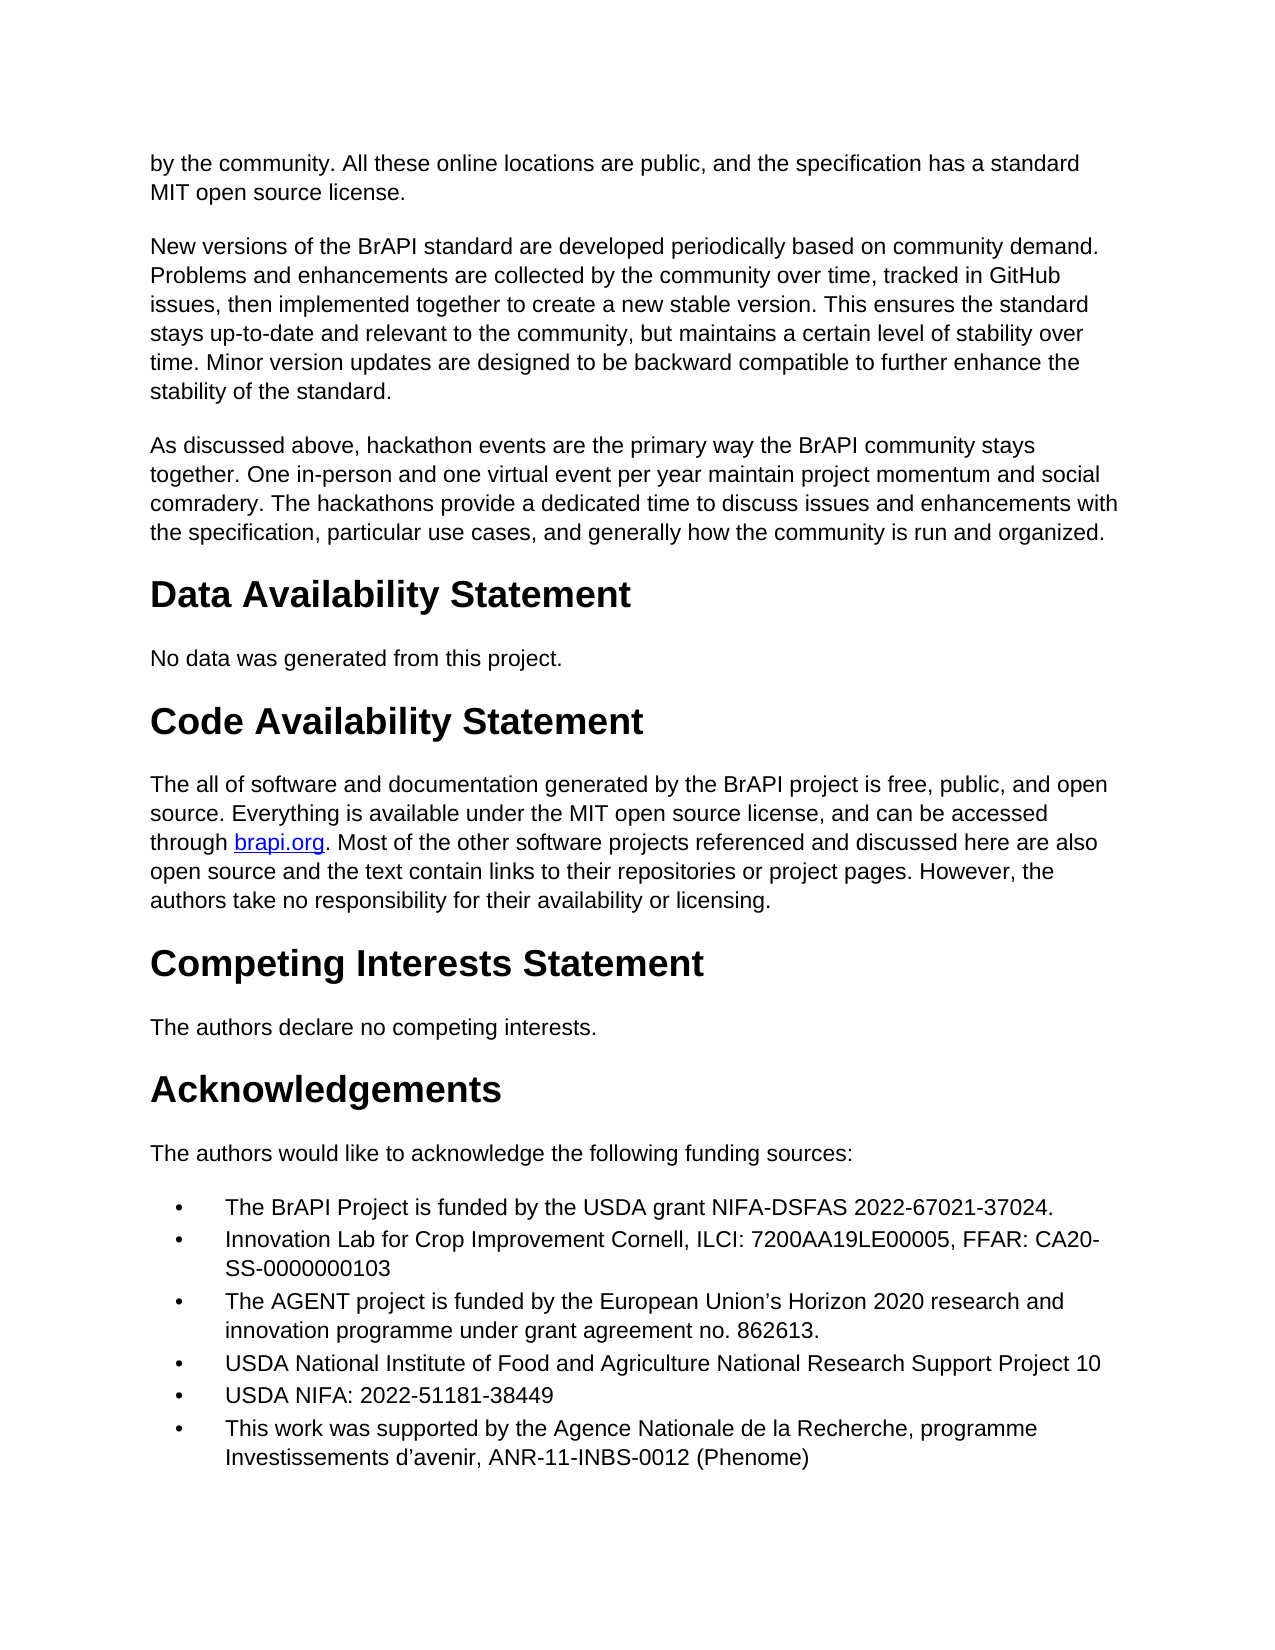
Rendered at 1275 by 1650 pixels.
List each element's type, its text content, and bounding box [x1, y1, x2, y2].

subtitle Acknowledgements [150, 1067, 1125, 1111]
subtitle Code Availability Statement [150, 699, 1125, 742]
text The authors would like to acknowledge the following funding sources: [150, 1140, 1125, 1166]
subtitle Competing Interests Statement [150, 941, 1125, 984]
text The all of software and documentation generated by the BrAPI project is free, public, and open source. Everything is available under the MIT open source license, and can be accessed through brapi.org. Most of the other software projects referenced and discussed here are also open source and the text contain links to their repositories or project pages. However, the authors take no responsibility for their availability or licensing. [150, 771, 1125, 913]
text No data was generated from this project. [150, 645, 1125, 671]
text The authors declare no competing interests. [150, 1013, 1125, 1040]
text As discussed above, hackathon events are the primary way the BrAPI community stays together. One in-person and one virtual event per year maintain project momentum and social comradery. The hackathons provide a dedicated time to discuss issues and enhancements with the specification, particular use cases, and generally how the community is run and organized. [150, 432, 1125, 545]
list This work was supported by the Agence Nationale de la Recherche, programme Investissements d’avenir, ANR-11-INBS-0012 (Phenome) [175, 1415, 1125, 1499]
list Innovation Lab for Crop Improvement Cornell, ILCI: 7200AA19LE00005, FFAR: CA20-SS-0000000103 [175, 1226, 1125, 1282]
list The BrAPI Project is funded by the USDA grant NIFA-DSFAS 2022-67021-37024. [175, 1194, 1125, 1220]
list USDA NIFA: 2022-51181-38449 [175, 1382, 1125, 1409]
list USDA National Institute of Food and Agriculture National Research Support Project 10 [175, 1350, 1125, 1376]
list The AGENT project is funded by the European Union’s Horizon 2020 research and innovation programme under grant agreement no. 862613. [175, 1288, 1125, 1343]
text New versions of the BrAPI standard are developed periodically based on community demand. Problems and enhancements are collected by the community over time, tracked in GitHub issues, then implemented together to create a new stable version. This ensures the standard stays up-to-date and relevant to the community, but maintains a certain level of stability over time. Minor version updates are designed to be backward compatible to further enhance the stability of the standard. [150, 233, 1125, 404]
subtitle Data Availability Statement [150, 572, 1125, 616]
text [150, 150, 1125, 205]
